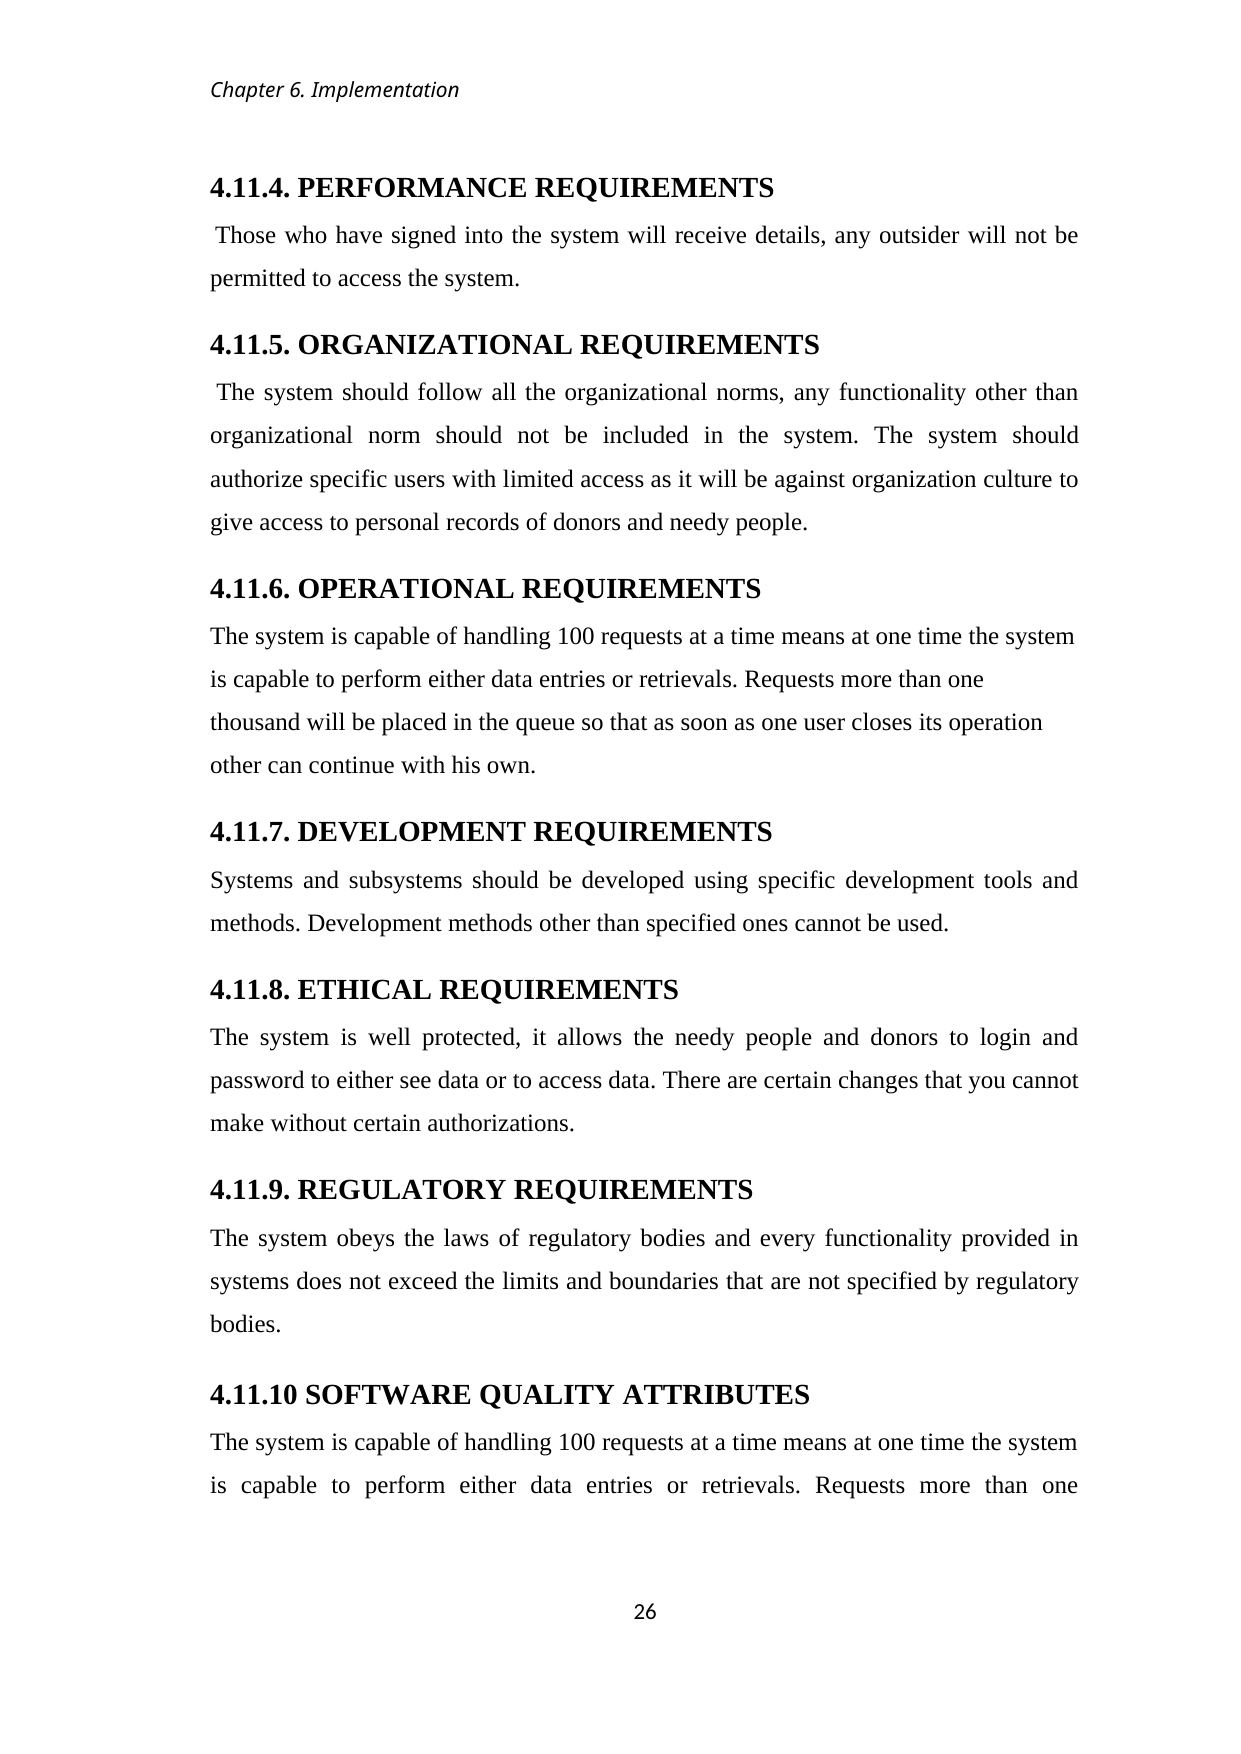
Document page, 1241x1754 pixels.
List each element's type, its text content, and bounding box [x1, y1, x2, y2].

text The system is well protected, it allows the needy people and donors to login and password to either see data or to access data. There are certain changes that you cannot make without certain authorizations. [210, 1022, 1080, 1137]
subtitle 4.11.9. REGULATORY REQUIREMENTS [210, 1172, 1080, 1206]
subtitle 4.11.5. ORGANIZATIONAL REQUIREMENTS [210, 327, 1080, 361]
subtitle 4.11.4. PERFORMANCE REQUIREMENTS [210, 170, 1080, 203]
text Systems and subsystems should be developed using specific development tools and methods. Development methods other than specified ones cannot be used. [210, 865, 1080, 937]
subtitle 4.11.7. DEVELOPMENT REQUIREMENTS [210, 814, 1080, 848]
subtitle 4.11.6. OPERATIONAL REQUIREMENTS [210, 571, 1080, 604]
subtitle 4.11.10 SOFTWARE QUALITY ATTRIBUTES [210, 1377, 1080, 1411]
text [210, 220, 1080, 292]
subtitle 4.11.8. ETHICAL REQUIREMENTS [210, 972, 1080, 1005]
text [210, 1427, 1080, 1499]
text The system obeys the laws of regulatory bodies and every functionality provided in systems does not exceed the limits and boundaries that are not specified by regulatory bodies. [210, 1223, 1080, 1338]
text The system should follow all the organizational norms, any functionality other than organizational norm should not be included in the system. The system should authorize specific users with limited access as it will be against organization culture to give access to personal records of donors and needy people. [210, 377, 1080, 536]
